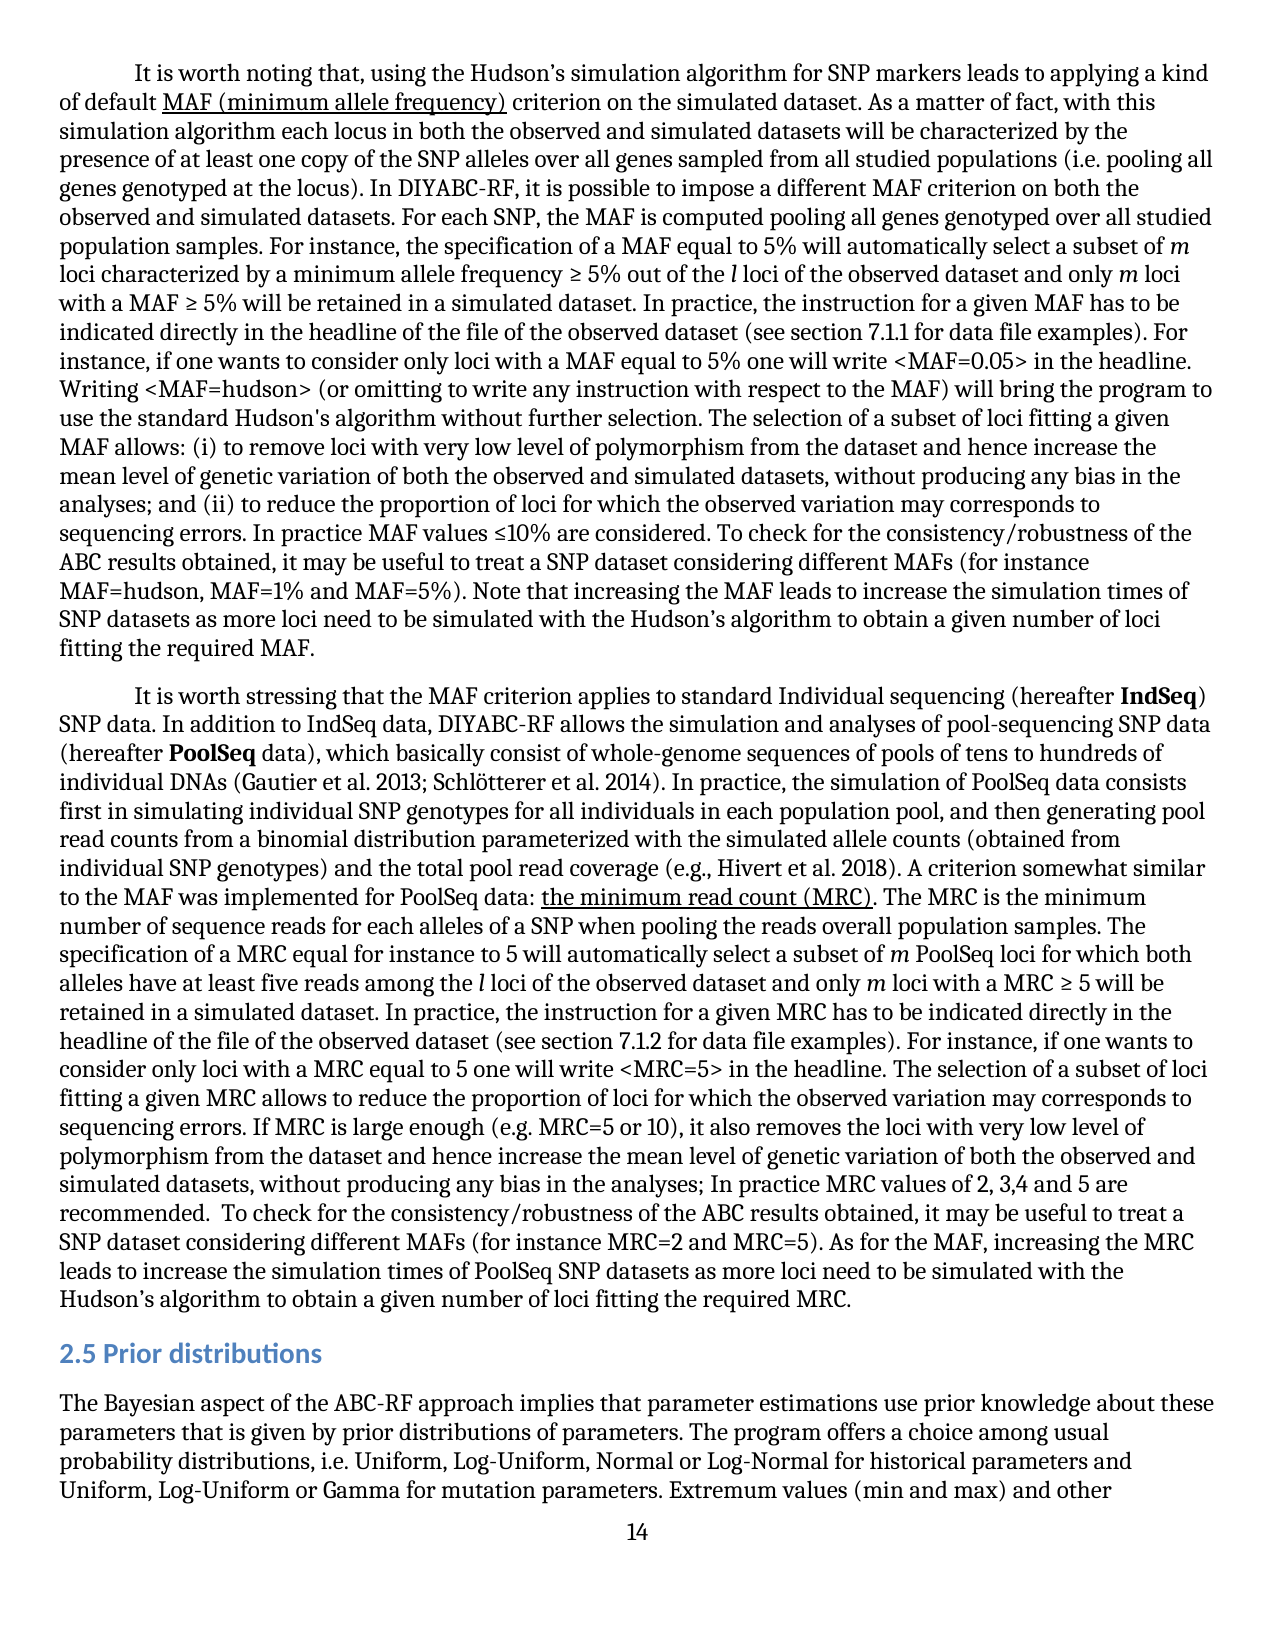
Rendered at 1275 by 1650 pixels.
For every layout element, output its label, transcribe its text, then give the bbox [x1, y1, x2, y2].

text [59, 1389, 1216, 1504]
text It is worth stressing that the MAF criterion applies to standard Individual sequencing (hereafter IndSeq) SNP data. In addition to IndSeq data, DIYABC-RF allows the simulation and analyses of pool-sequencing SNP data (hereafter PoolSeq data), which basically consist of whole-genome sequences of pools of tens to hundreds of individual DNAs (Gautier et al. 2013; Schlötterer et al. 2014). In practice, the simulation of PoolSeq data consists first in simulating individual SNP genotypes for all individuals in each population pool, and then generating pool read counts from a binomial distribution parameterized with the simulated allele counts (obtained from individual SNP genotypes) and the total pool read coverage (e.g., Hivert et al. 2018). A criterion somewhat similar to the MAF was implemented for PoolSeq data: the minimum read count (MRC). The MRC is the minimum number of sequence reads for each alleles of a SNP when pooling the reads overall population samples. The specification of a MRC equal for instance to 5 will automatically select a subset of m PoolSeq loci for which both alleles have at least five reads among the l loci of the observed dataset and only m loci with a MRC ≥ 5 will be retained in a simulated dataset. In practice, the instruction for a given MRC has to be indicated directly in the headline of the file of the observed dataset (see section 7.1.2 for data file examples). For instance, if one wants to consider only loci with a MRC equal to 5 one will write <MRC=5> in the headline. The selection of a subset of loci fitting a given MRC allows to reduce the proportion of loci for which the observed variation may corresponds to sequencing errors. If MRC is large enough (e.g. MRC=5 or 10), it also removes the loci with very low level of polymorphism from the dataset and hence increase the mean level of genetic variation of both the observed and simulated datasets, without producing any bias in the analyses; In practice MRC values of 2, 3,4 and 5 are recommended. To check for the consistency/robustness of the ABC results obtained, it may be useful to treat a SNP dataset considering different MAFs (for instance MRC=2 and MRC=5). As for the MAF, increasing the MRC leads to increase the simulation times of PoolSeq SNP datasets as more loci need to be simulated with the Hudson’s algorithm to obtain a given number of loci fitting the required MRC. [59, 682, 1216, 1314]
subtitle 2.5 Prior distributions [59, 1335, 1216, 1371]
text It is worth noting that, using the Hudson’s simulation algorithm for SNP markers leads to applying a kind of default MAF (minimum allele frequency) criterion on the simulated dataset. As a matter of fact, with this simulation algorithm each locus in both the observed and simulated datasets will be characterized by the presence of at least one copy of the SNP alleles over all genes sampled from all studied populations (i.e. pooling all genes genotyped at the locus). In DIYABC-RF, it is possible to impose a different MAF criterion on both the observed and simulated datasets. For each SNP, the MAF is computed pooling all genes genotyped over all studied population samples. For instance, the specification of a MAF equal to 5% will automatically select a subset of m loci characterized by a minimum allele frequency ≥ 5% out of the l loci of the observed dataset and only m loci with a MAF ≥ 5% will be retained in a simulated dataset. In practice, the instruction for a given MAF has to be indicated directly in the headline of the file of the observed dataset (see section 7.1.1 for data file examples). For instance, if one wants to consider only loci with a MAF equal to 5% one will write <MAF=0.05> in the headline. Writing <MAF=hudson> (or omitting to write any instruction with respect to the MAF) will bring the program to use the standard Hudson's algorithm without further selection. The selection of a subset of loci fitting a given MAF allows: (i) to remove loci with very low level of polymorphism from the dataset and hence increase the mean level of genetic variation of both the observed and simulated datasets, without producing any bias in the analyses; and (ii) to reduce the proportion of loci for which the observed variation may corresponds to sequencing errors. In practice MAF values ≤10% are considered. To check for the consistency/robustness of the ABC results obtained, it may be useful to treat a SNP dataset considering different MAFs (for instance MAF=hudson, MAF=1% and MAF=5%). Note that increasing the MAF leads to increase the simulation times of SNP datasets as more loci need to be simulated with the Hudson’s algorithm to obtain a given number of loci fitting the required MAF. [59, 59, 1216, 663]
